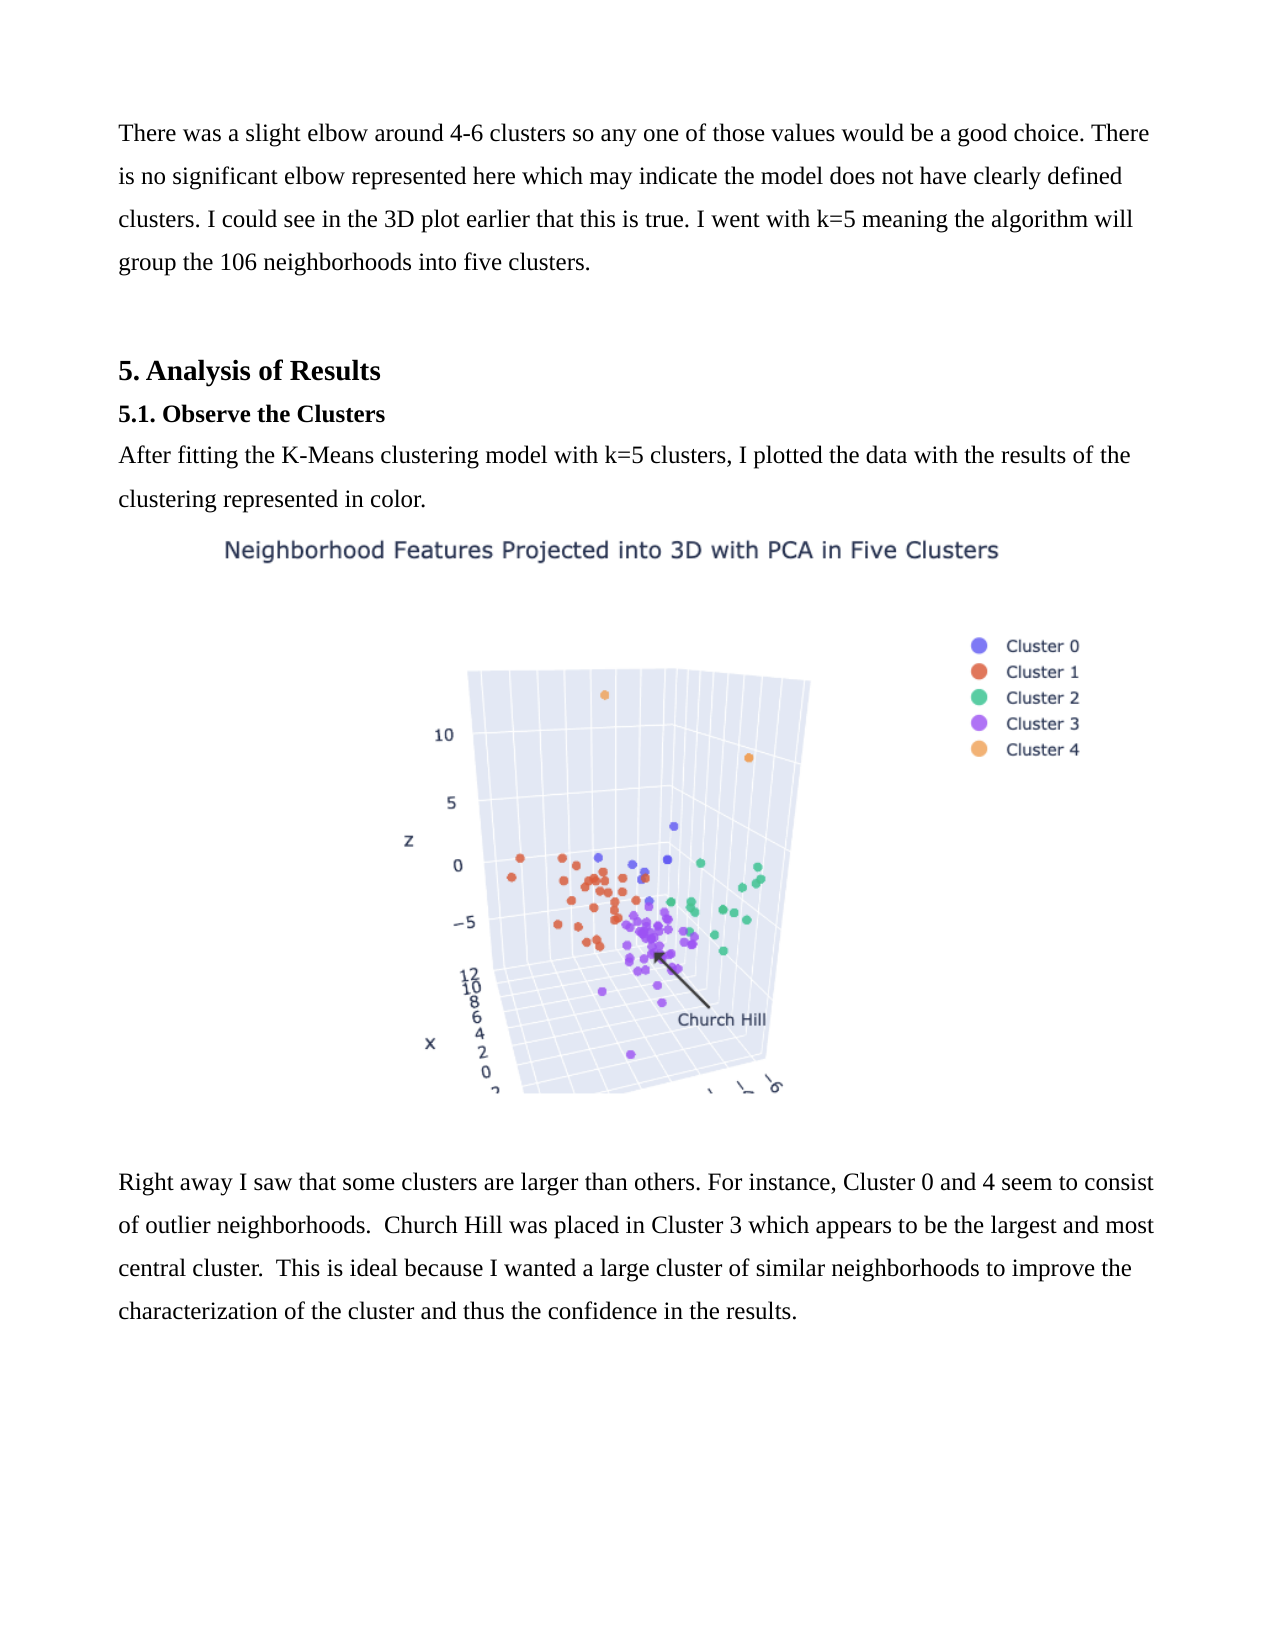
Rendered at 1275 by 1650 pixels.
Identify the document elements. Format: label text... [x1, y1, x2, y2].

subtitle 5.1. Observe the Clusters [118, 399, 1157, 428]
text There was a slight elbow around 4-6 clusters so any one of those values would be a good choice. There is no significant elbow represented here which may indicate the model does not have clearly defined clusters. I could see in the 3D plot earlier that this is true. I went with k=5 meaning the algorithm will group the 106 neighborhoods into five clusters. [118, 118, 1157, 276]
text After fitting the K-Means clustering model with k=5 clusters, I plotted the data with the results of the clustering represented in color. [118, 441, 1157, 512]
subtitle 5. Analysis of Results [118, 353, 1157, 387]
picture [163, 535, 1113, 1096]
text Right away I saw that some clusters are larger than others. For instance, Cluster 0 and 4 seem to consist of outlier neighborhoods. Church Hill was placed in Cluster 3 which appears to be the largest and most central cluster. This is ideal because I wanted a large cluster of similar neighborhoods to improve the characterization of the cluster and thus the confidence in the results. [118, 1167, 1157, 1325]
